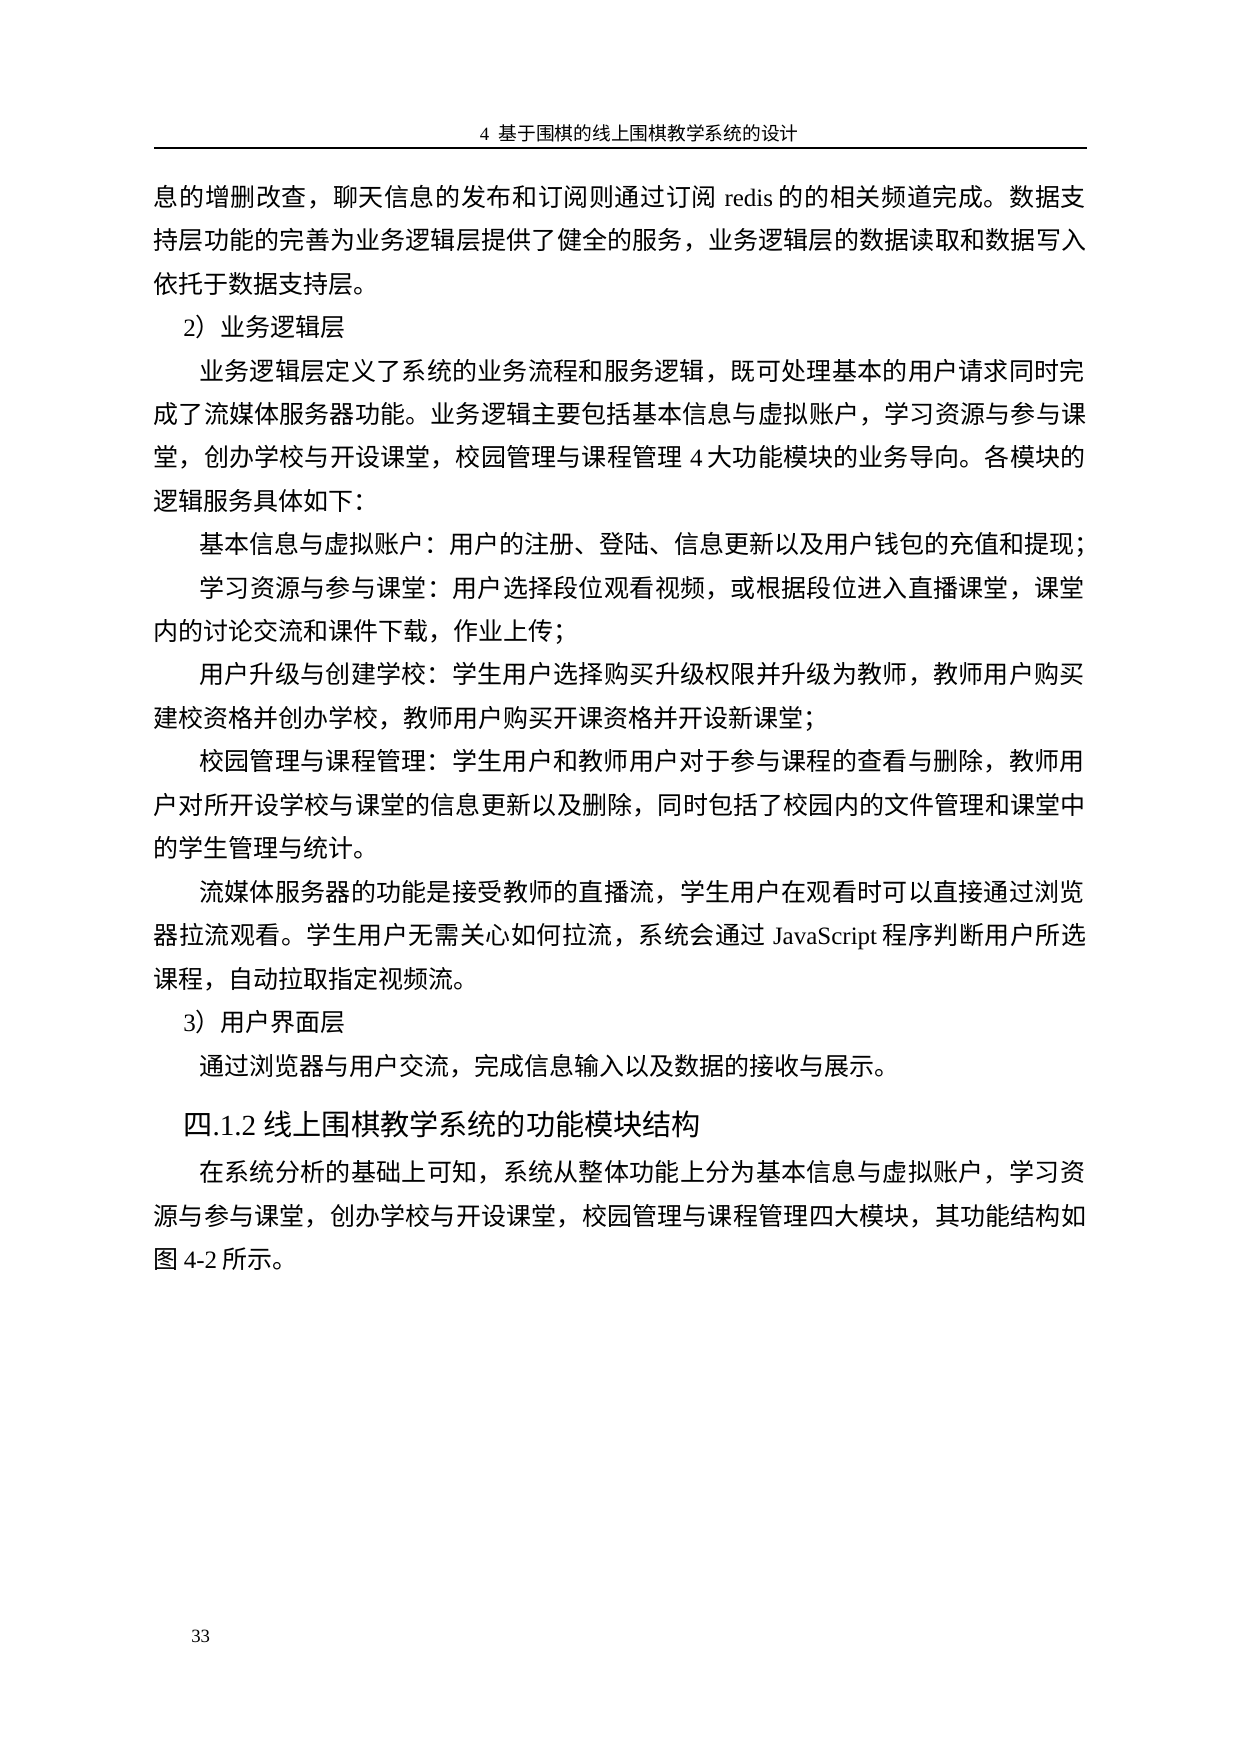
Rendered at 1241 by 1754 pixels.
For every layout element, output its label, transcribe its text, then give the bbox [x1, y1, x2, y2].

text 校园管理与课程管理：学生用户和教师用户对于参与课程的查看与删除，教师用户对所开设学校与课堂的信息更新以及删除，同时包括了校园内的文件管理和课堂中的学生管理与统计。 [153, 742, 1087, 865]
subtitle 业务逻辑层 [183, 307, 1087, 344]
text 在系统分析的基础上可知，系统从整体功能上分为基本信息与虚拟账户，学习资源与参与课堂，创办学校与开设课堂，校园管理与课程管理四大模块，其功能结构如图4-2所示。 [153, 1153, 1087, 1276]
text 业务逻辑层定义了系统的业务流程和服务逻辑，既可处理基本的用户请求同时完成了流媒体服务器功能。业务逻辑主要包括基本信息与虚拟账户，学习资源与参与课堂，创办学校与开设课堂，校园管理与课程管理4大功能模块的业务导向。各模块的逻辑服务具体如下： [153, 351, 1087, 517]
text 学习资源与参与课堂：用户选择段位观看视频，或根据段位进入直播课堂，课堂内的讨论交流和课件下载，作业上传； [153, 568, 1087, 648]
text 流媒体服务器的功能是接受教师的直播流，学生用户在观看时可以直接通过浏览器拉流观看。学生用户无需关心如何拉流，系统会通过JavaScript程序判断用户所选课程，自动拉取指定视频流。 [153, 872, 1087, 995]
subtitle 线上围棋教学系统的功能模块结构 [183, 1102, 1087, 1144]
text 用户升级与创建学校：学生用户选择购买升级权限并升级为教师，教师用户购买建校资格并创办学校，教师用户购买开课资格并开设新课堂； [153, 655, 1087, 735]
subtitle 用户界面层 [183, 1002, 1087, 1039]
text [153, 177, 1087, 300]
text 基本信息与虚拟账户：用户的注册、登陆、信息更新以及用户钱包的充值和提现； [153, 525, 1087, 561]
text 通过浏览器与用户交流，完成信息输入以及数据的接收与展示。 [153, 1046, 1087, 1082]
